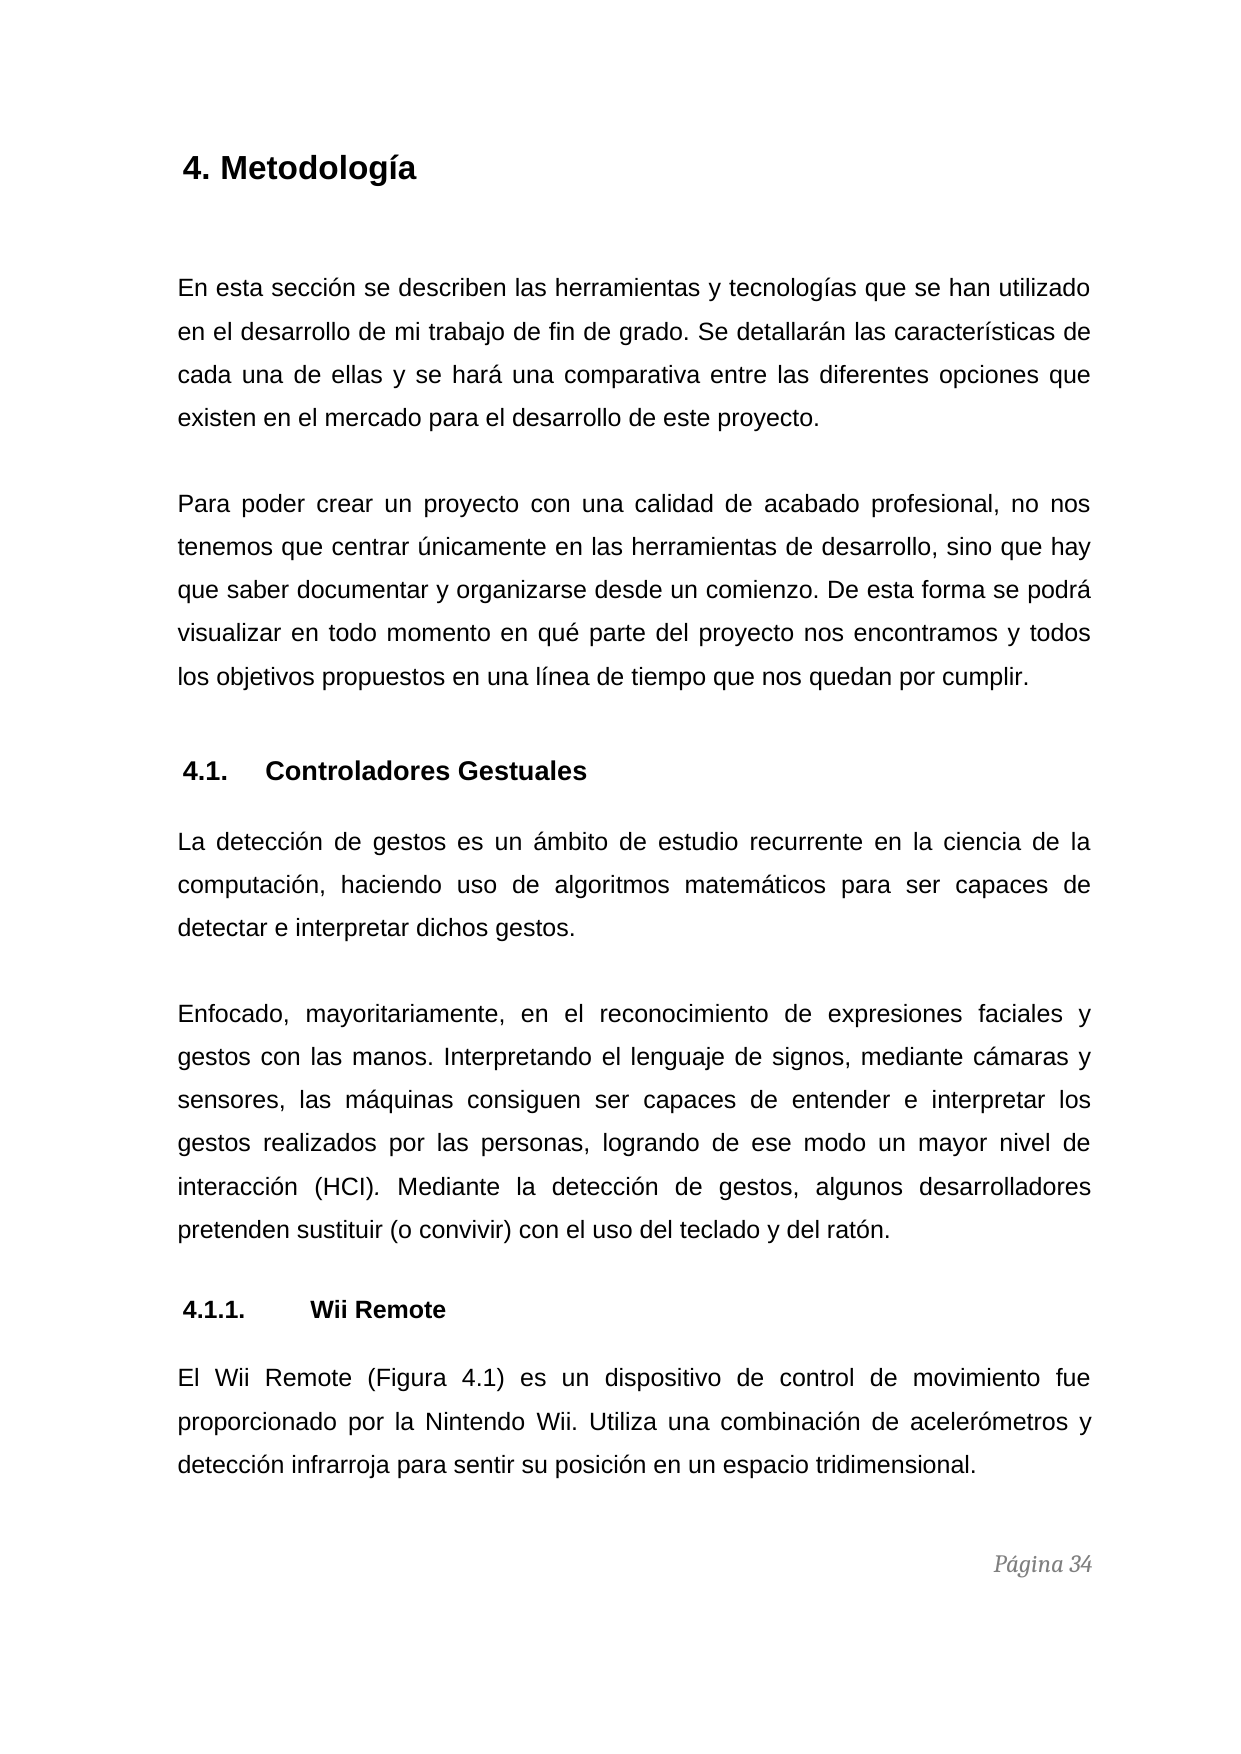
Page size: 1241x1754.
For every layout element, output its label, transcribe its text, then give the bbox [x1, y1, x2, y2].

text Enfocado, mayoritariamente, en el reconocimiento de expresiones faciales y gestos con las manos. Interpretando el lenguaje de signos, mediante cámaras y sensores, las máquinas consiguen ser capaces de entender e interpretar los gestos realizados por las personas, logrando de ese modo un mayor nivel de interacción (HCI). Mediante la detección de gestos, algunos desarrolladores pretenden sustituir (o convivir) con el uso del teclado y del ratón. [177, 999, 1092, 1243]
text En esta sección se describen las herramientas y tecnologías que se han utilizado en el desarrollo de mi trabajo de fin de grado. Se detallarán las características de cada una de ellas y se hará una comparativa entre las diferentes opciones que existen en el mercado para el desarrollo de este proyecto. [177, 273, 1092, 432]
subtitle Metodología [183, 148, 1092, 186]
text El Wii Remote (Figura 4.1) es un dispositivo de control de movimiento fue proporcionado por la Nintendo Wii. Utiliza una combinación de acelerómetros y detección infrarroja para sentir su posición en un espacio tridimensional. [177, 1363, 1092, 1478]
text Para poder crear un proyecto con una calidad de acabado profesional, no nos tenemos que centrar únicamente en las herramientas de desarrollo, sino que hay que saber documentar y organizarse desde un comienzo. De esta forma se podrá visualizar en todo momento en qué parte del proyecto nos encontramos y todos los objetivos propuestos en una línea de tiempo que nos quedan por cumplir. [177, 489, 1092, 690]
subtitle Wii Remote [183, 1295, 1092, 1324]
subtitle Controladores Gestuales [183, 755, 1092, 786]
text La detección de gestos es un ámbito de estudio recurrente en la ciencia de la computación, haciendo uso de algoritmos matemáticos para ser capaces de detectar e interpretar dichos gestos. [177, 827, 1092, 942]
